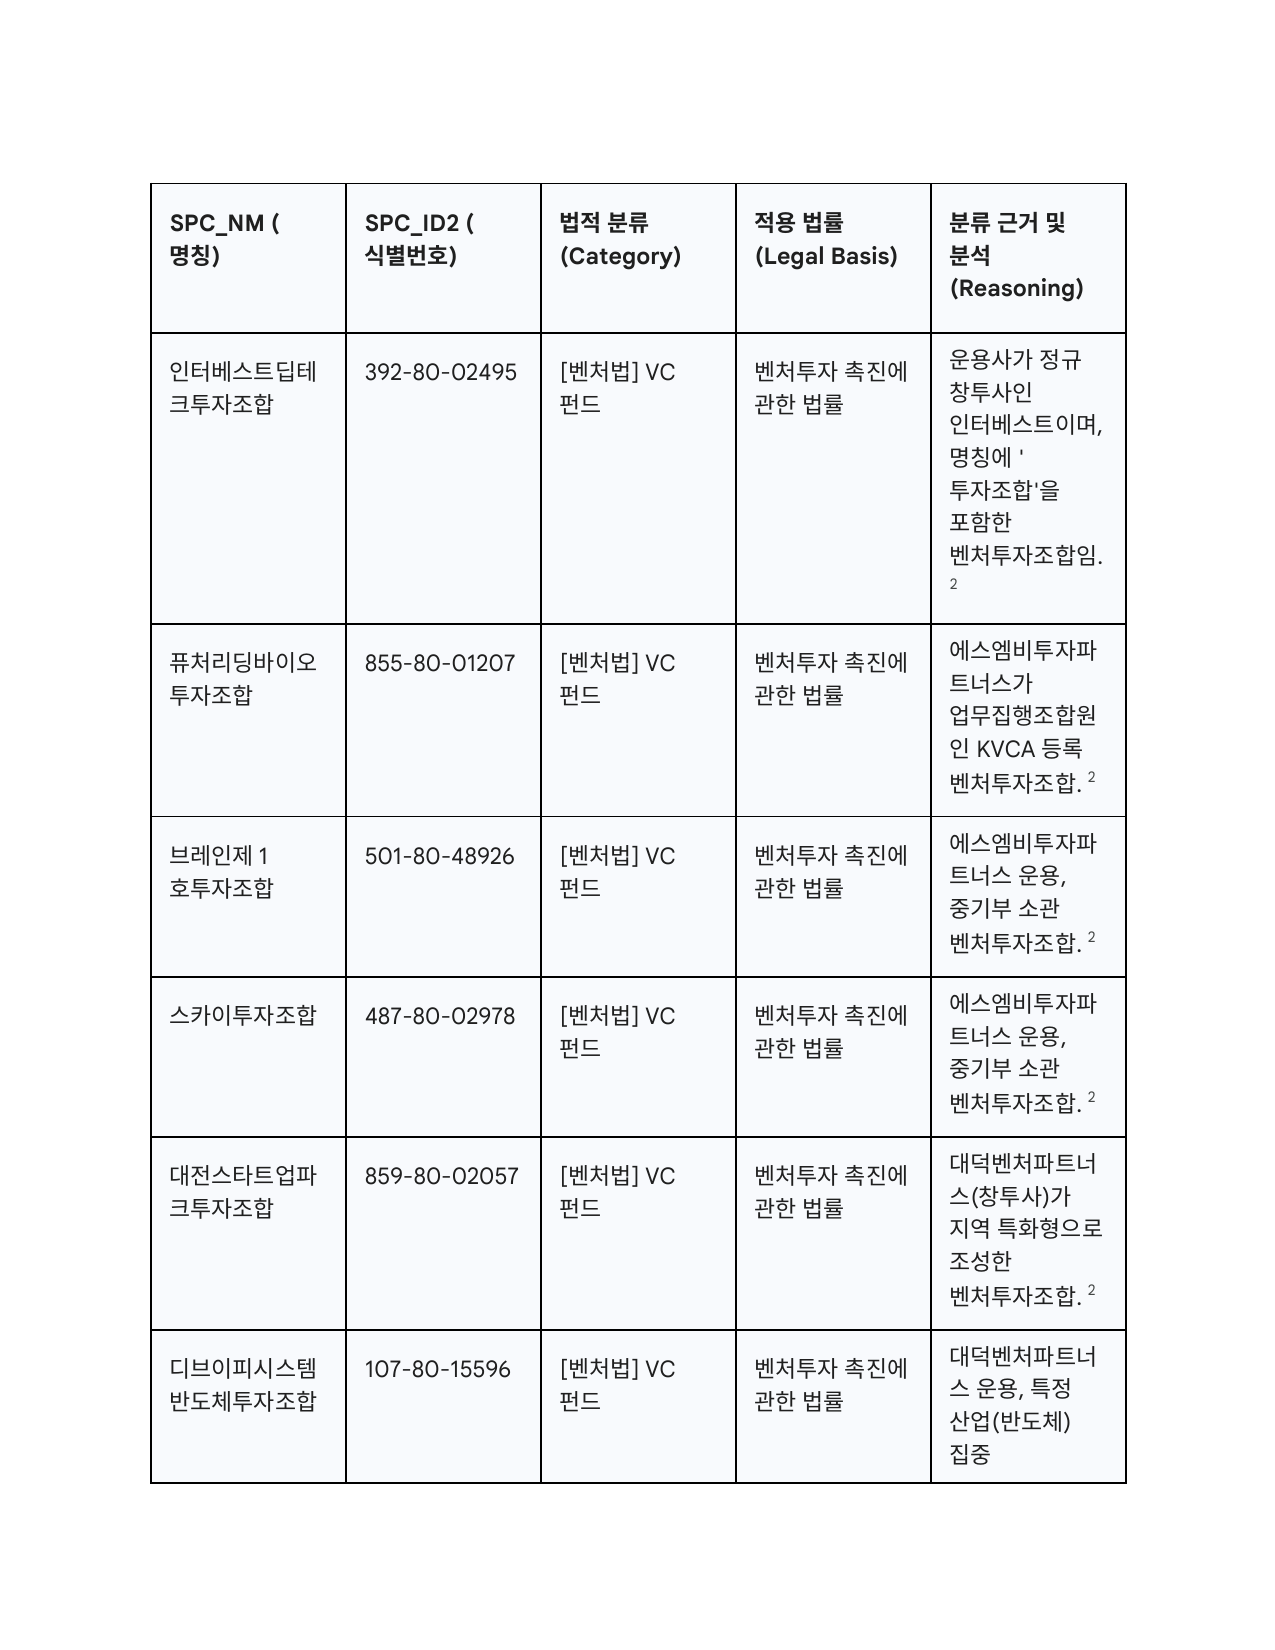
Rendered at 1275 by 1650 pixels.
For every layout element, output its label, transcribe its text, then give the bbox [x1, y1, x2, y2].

table_cell 인터베스트딥테크투자조합 [152, 334, 345, 623]
table_cell 벤처투자 촉진에 관한 법률 [737, 1138, 930, 1329]
table_cell [벤처법] VC 펀드 [542, 978, 735, 1136]
table_cell 벤처투자 촉진에 관한 법률 [737, 978, 930, 1136]
table_cell [벤처법] VC 펀드 [542, 1138, 735, 1329]
table_cell 운용사가 정규 창투사인 인터베스트이며, 명칭에 '투자조합'을 포함한 벤처투자조합임. 2 [932, 334, 1125, 623]
table_cell 501-80-48926 [347, 817, 540, 976]
table_cell 855-80-01207 [347, 625, 540, 816]
table_header 법적 분류 (Category) [542, 184, 735, 332]
table_header 분류 근거 및 분석 (Reasoning) [932, 184, 1125, 332]
table_cell 벤처투자 촉진에 관한 법률 [737, 817, 930, 976]
table_cell 벤처투자 촉진에 관한 법률 [737, 625, 930, 816]
table_cell [벤처법] VC 펀드 [542, 334, 735, 623]
table_cell 859-80-02057 [347, 1138, 540, 1329]
table_cell 에스엠비투자파트너스 운용, 중기부 소관 벤처투자조합. 2 [932, 817, 1125, 976]
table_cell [932, 1331, 1125, 1482]
table_cell 487-80-02978 [347, 978, 540, 1136]
table_header SPC_NM (명칭) [152, 184, 345, 332]
table_cell [벤처법] VC 펀드 [542, 625, 735, 816]
table_cell 퓨처리딩바이오투자조합 [152, 625, 345, 816]
table_cell 에스엠비투자파트너스가 업무집행조합원인 KVCA 등록 벤처투자조합. 2 [932, 625, 1125, 816]
table_header SPC_ID2 (식별번호) [347, 184, 540, 332]
table_cell [벤처법] VC 펀드 [542, 1331, 735, 1482]
table_cell 에스엠비투자파트너스 운용, 중기부 소관 벤처투자조합. 2 [932, 978, 1125, 1136]
table_cell 스카이투자조합 [152, 978, 345, 1136]
table_cell 벤처투자 촉진에 관한 법률 [737, 1331, 930, 1482]
table_header 적용 법률 (Legal Basis) [737, 184, 930, 332]
table_cell 디브이피시스템반도체투자조합 [152, 1331, 345, 1482]
table_cell [벤처법] VC 펀드 [542, 817, 735, 976]
table_cell 대덕벤처파트너스(창투사)가 지역 특화형으로 조성한 벤처투자조합. 2 [932, 1138, 1125, 1329]
table_cell 벤처투자 촉진에 관한 법률 [737, 334, 930, 623]
table_cell 브레인제1호투자조합 [152, 817, 345, 976]
table_cell 107-80-15596 [347, 1331, 540, 1482]
table_cell 392-80-02495 [347, 334, 540, 623]
table_cell 대전스타트업파크투자조합 [152, 1138, 345, 1329]
